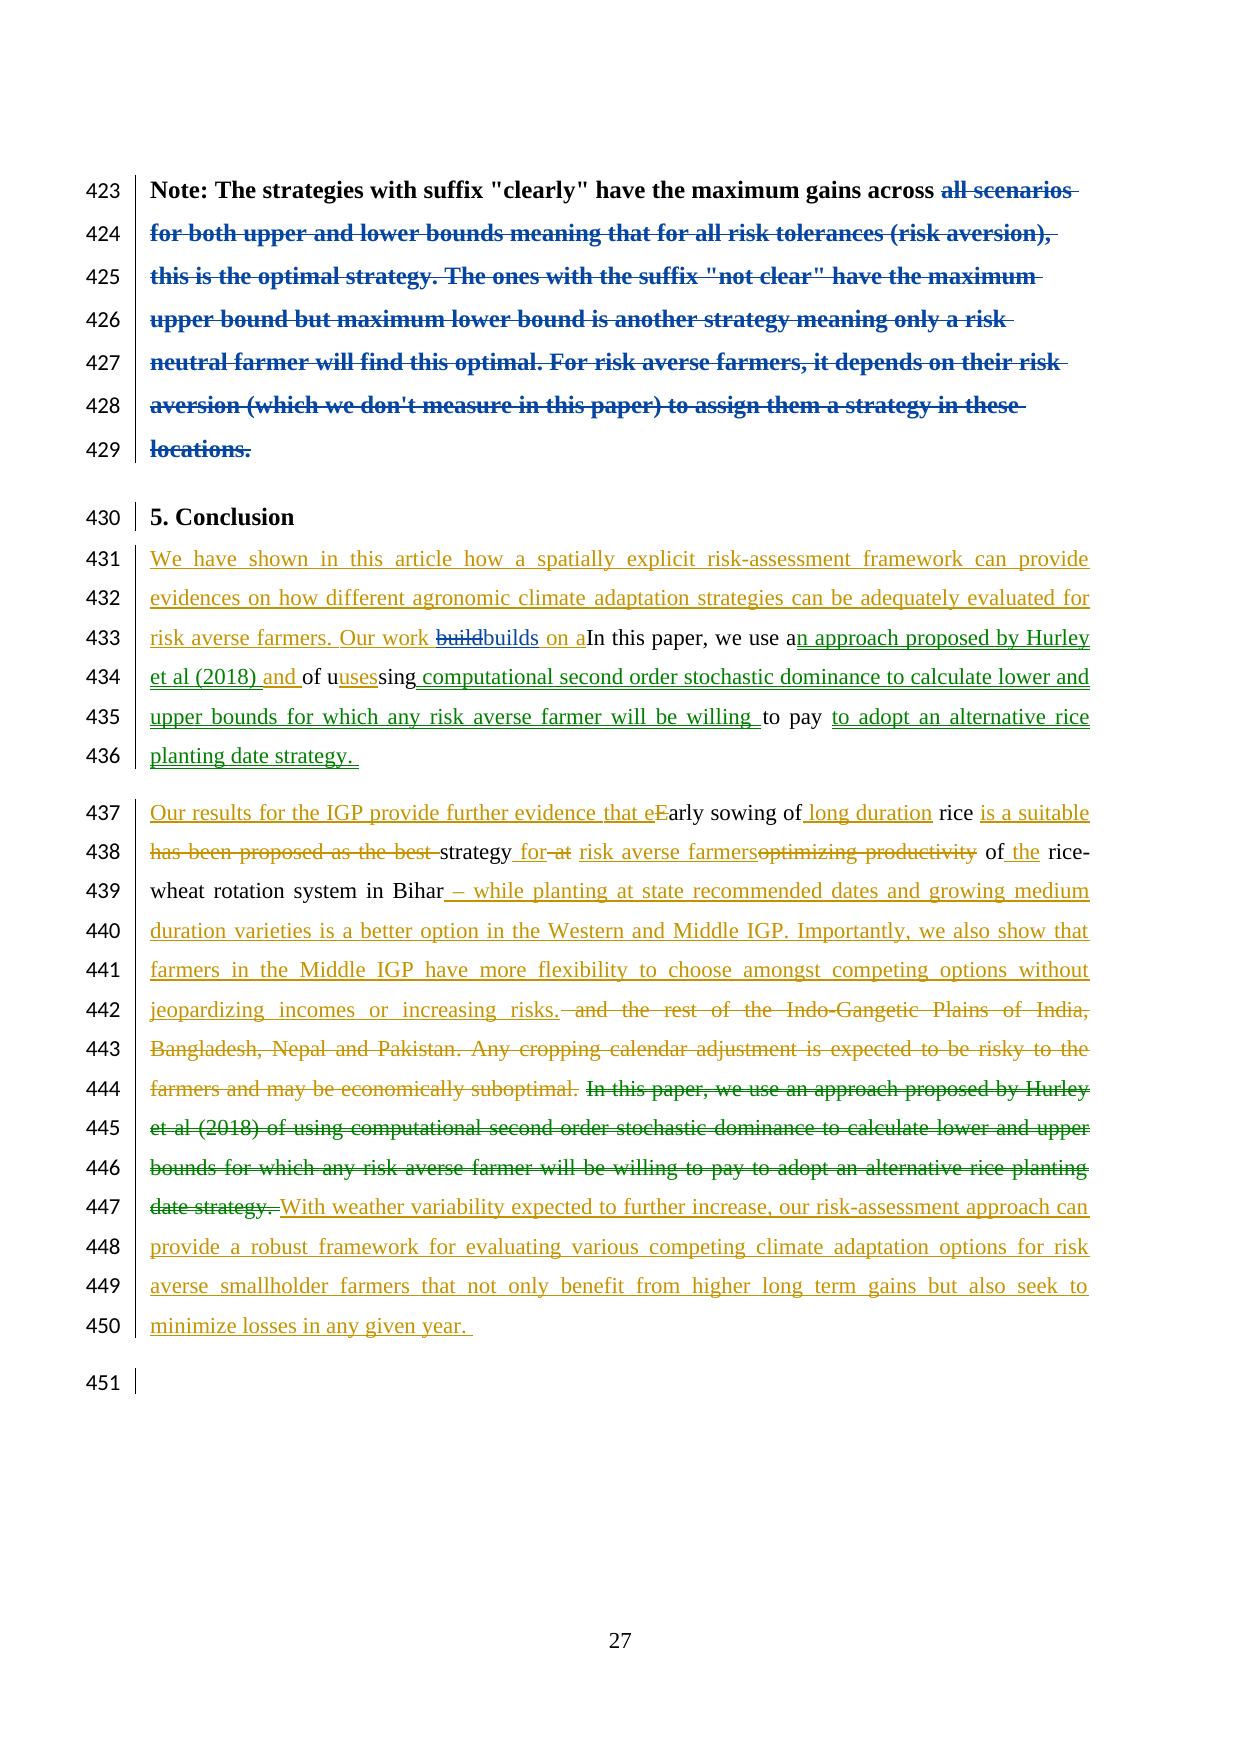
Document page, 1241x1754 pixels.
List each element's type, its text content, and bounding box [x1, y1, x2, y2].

text arly sowing of rice strategy of rice-wheat rotation system in Bihar [150, 798, 1090, 940]
text arly sowing of rice strategy of rice-wheat rotation system in Bihar [150, 1051, 1090, 1128]
text arly sowing of rice strategy of rice-wheat rotation system in Bihar [150, 981, 1090, 1050]
text arly sowing of rice strategy of rice-wheat rotation system in Bihar [150, 1132, 1090, 1256]
text arly sowing of rice strategy of rice-wheat rotation system in Bihar [150, 1257, 1090, 1338]
subtitle 5. Conclusion [150, 502, 1090, 531]
text arly sowing of rice strategy of rice-wheat rotation system in Bihar [150, 941, 1090, 979]
